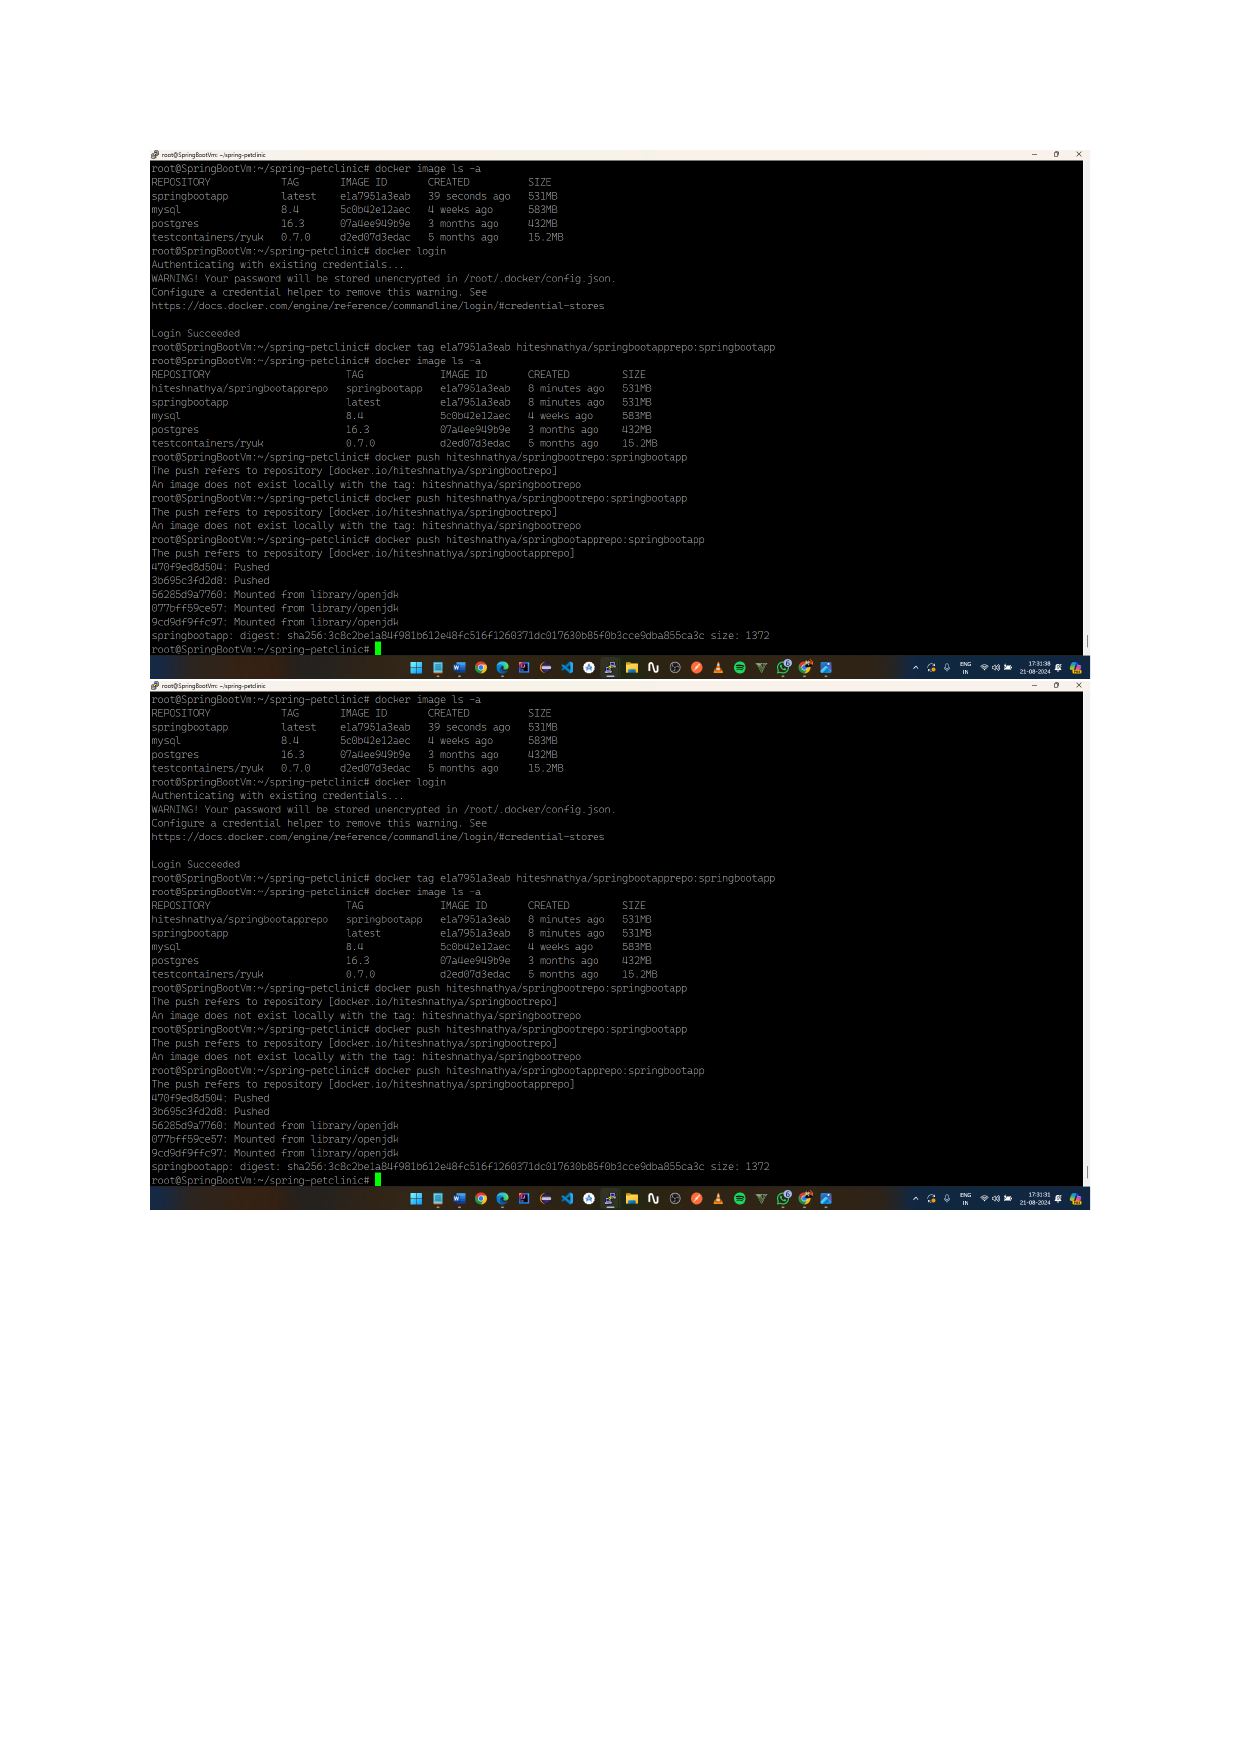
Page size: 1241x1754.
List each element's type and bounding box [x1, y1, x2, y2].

picture [150, 681, 1091, 1210]
picture [150, 150, 1091, 679]
